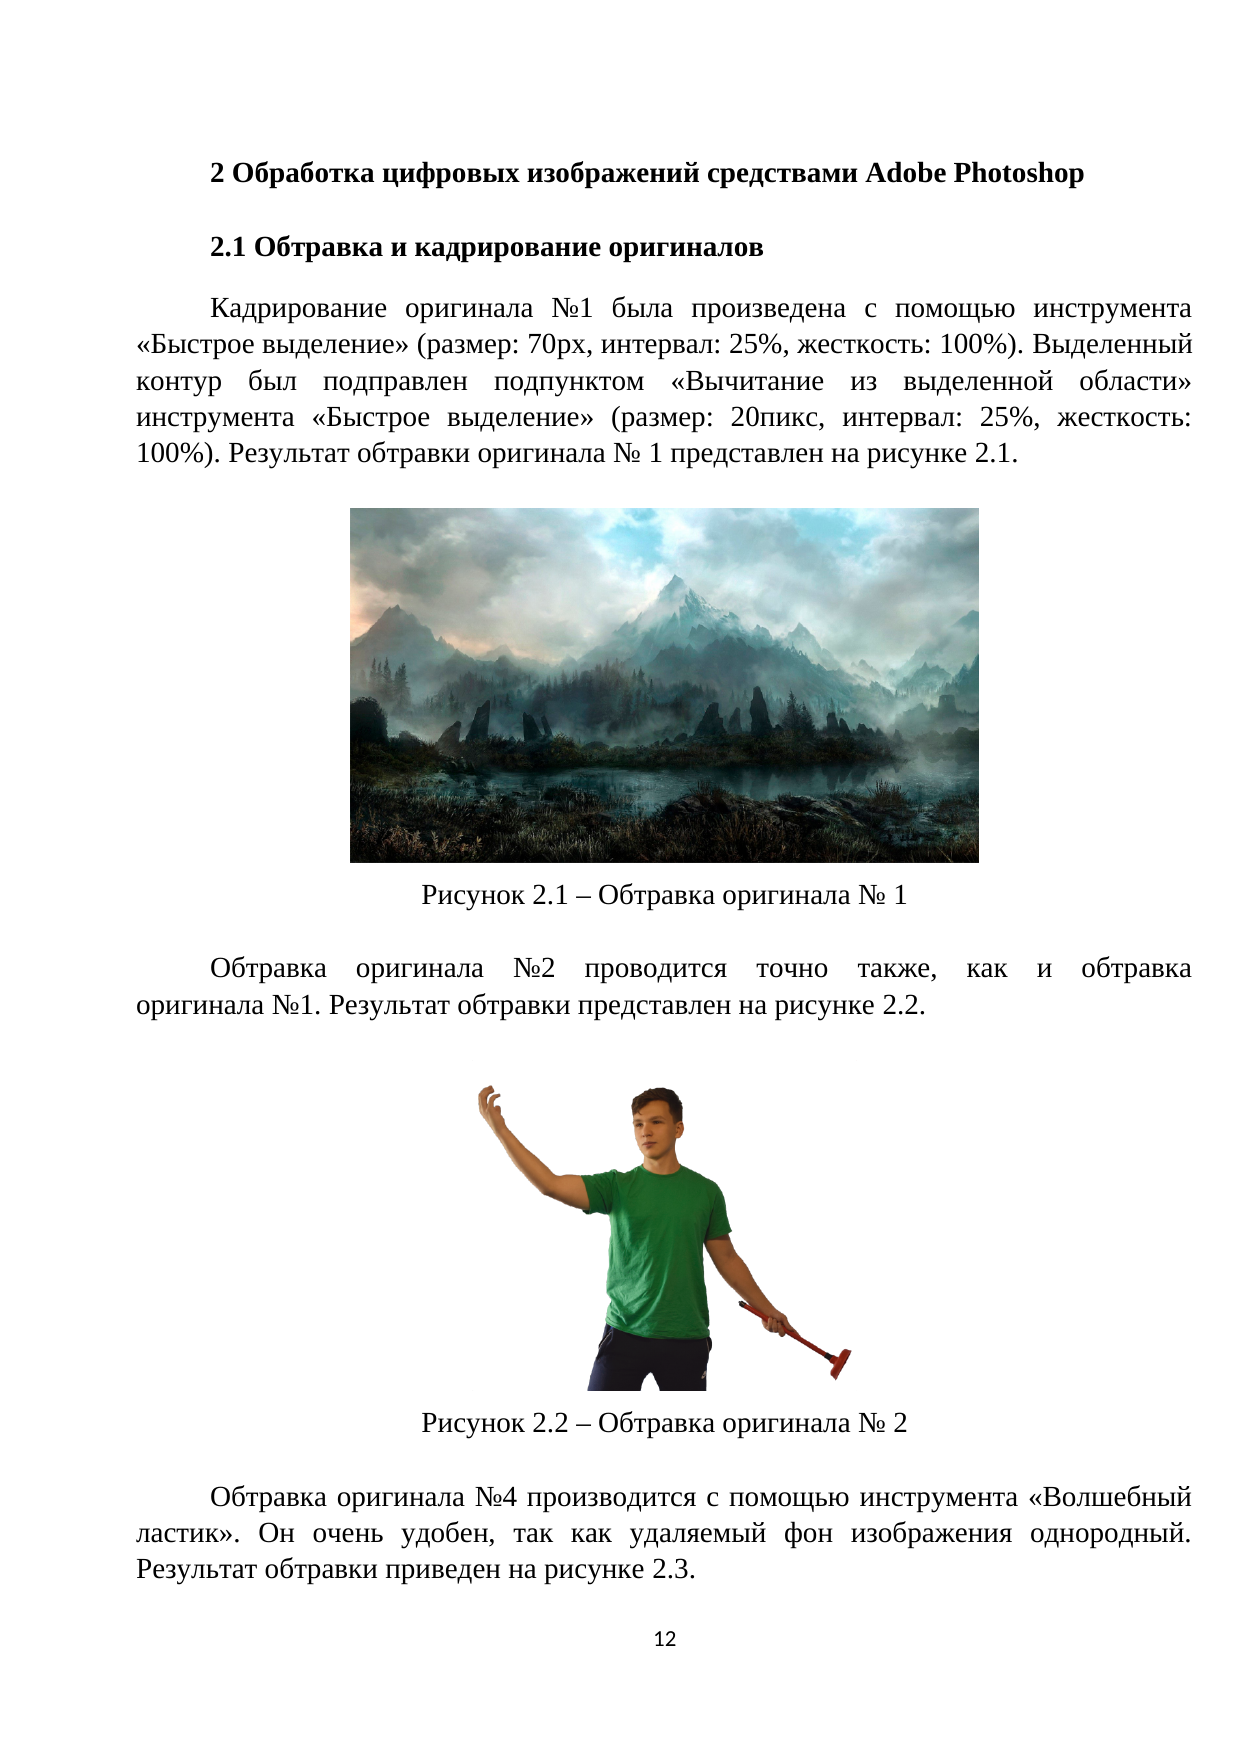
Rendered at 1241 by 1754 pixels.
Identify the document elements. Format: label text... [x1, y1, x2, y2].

picture [350, 508, 979, 863]
subtitle Обтравка и кадрирование оригиналов [210, 229, 1193, 263]
text Кадрирование оригинала №1 была произведена с помощью инструмента «Быстрое выделение» (размер: 70px, интервал: 25%, жесткость: 100%). Выделенный контур был подправлен подпунктом «Вычитание из выделенной области» инструмента «Быстрое выделение» (размер: 20пикс, интервал: 25%, жесткость: 100%). Результат обтравки оригинала № 1 представлен на рисунке 2.1. [136, 290, 1193, 468]
picture [472, 1060, 857, 1391]
subtitle Обработка цифровых изображений средствами Adobe Photoshop [210, 156, 1193, 189]
text Рисунок 2.2 – Обтравка оригинала № 2 [136, 1406, 1193, 1439]
text Обтравка оригинала №2 проводится точно также, как и обтравка оригинала №1. Результат обтравки представлен на рисунке 2.2. [136, 951, 1193, 1020]
text Рисунок 2.1 – Обтравка оригинала № 1 [136, 877, 1193, 911]
text Обтравка оригинала №4 производится с помощью инструмента «Волшебный ластик». Он очень удобен, так как удаляемый фон изображения однородный. Результат обтравки приведен на рисунке 2.3. [136, 1479, 1193, 1585]
